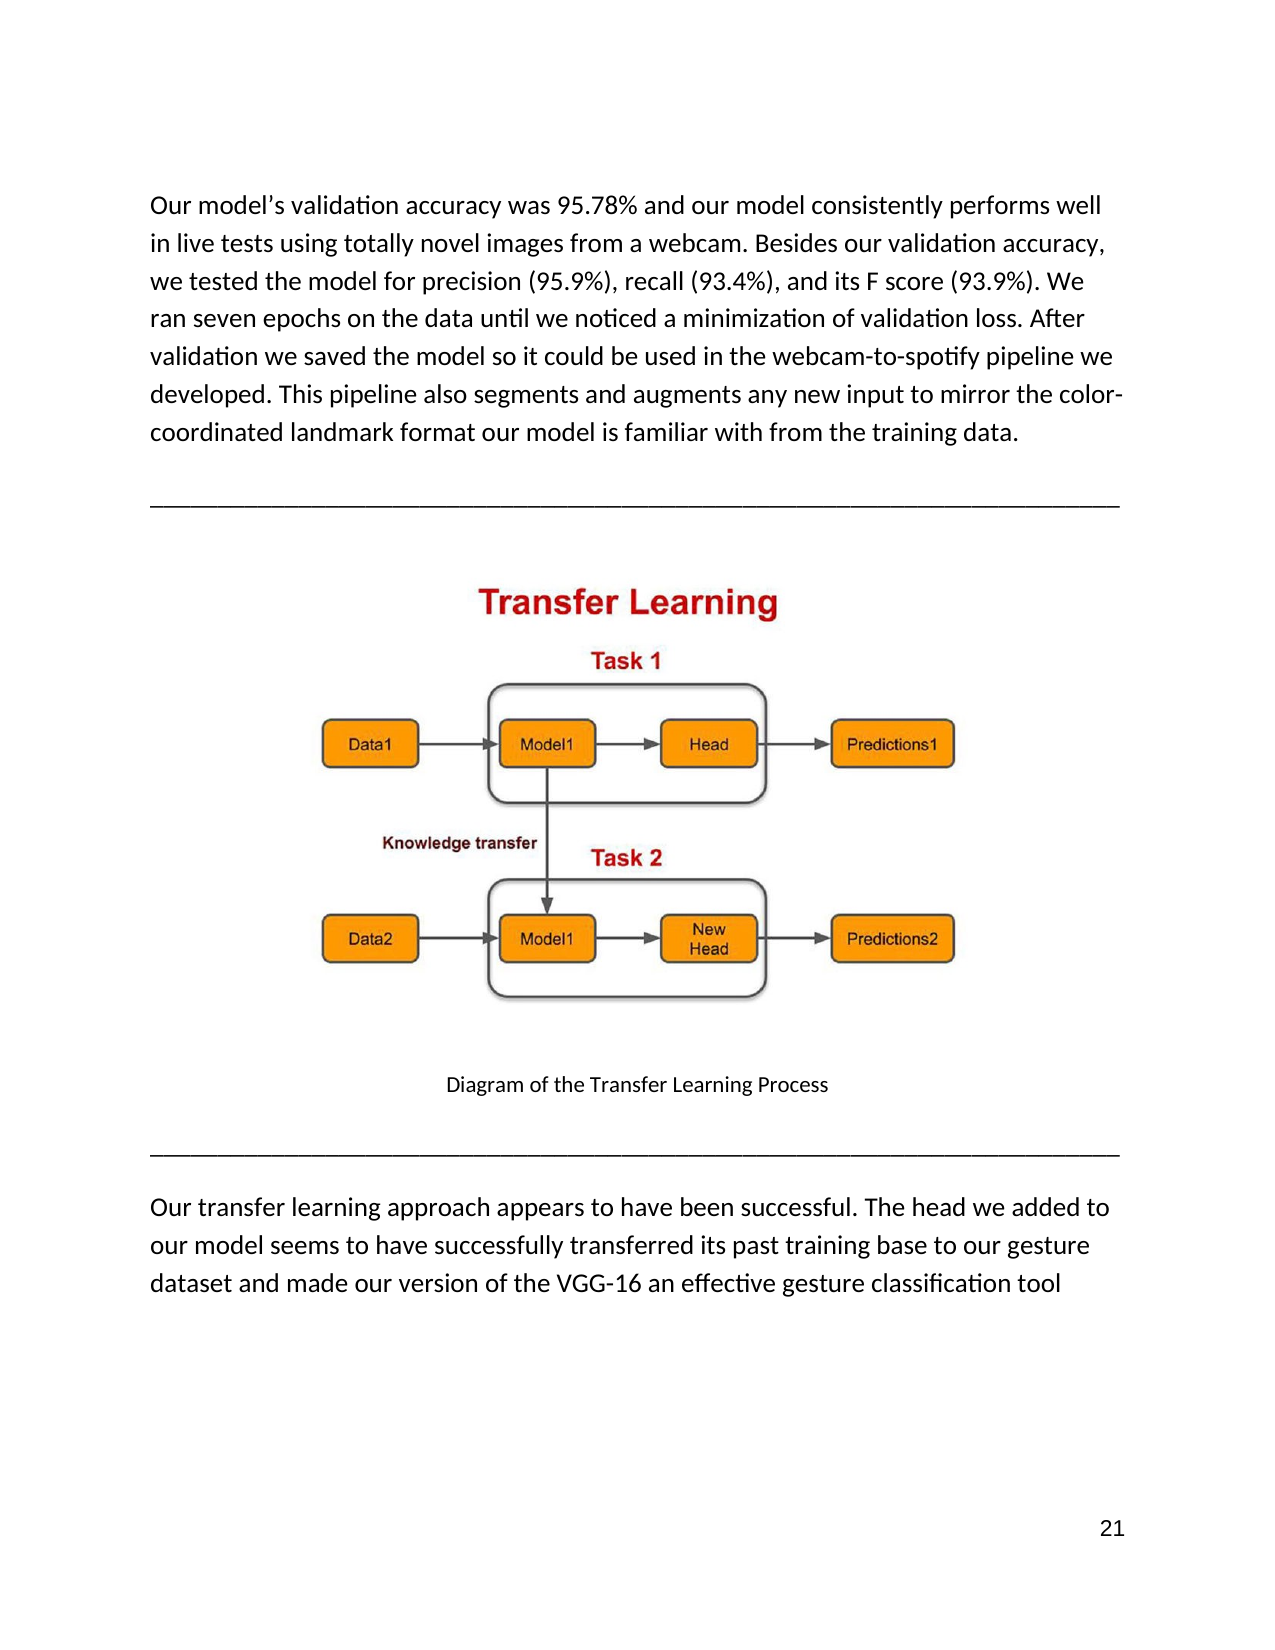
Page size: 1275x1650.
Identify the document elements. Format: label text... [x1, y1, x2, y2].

text Our model’s validation accuracy was 95.78% and our model consistently performs well in live tests using totally novel images from a webcam. Besides our validation accuracy, we tested the model for precision (95.9%), recall (93.4%), and its F score (93.9%). We ran seven epochs on the data until we noticed a minimization of validation loss. After validation we saved the model so it could be used in the webcam-to-spotify pipeline we developed. This pipeline also segments and augments any new input to mirror the color-coordinated landmark format our model is familiar with from the training data. [150, 188, 1125, 448]
text ________________________________________________________________________ [150, 478, 1125, 511]
text Our transfer learning approach appears to have been successful. The head we added to our model seems to have successfully transferred its past training base to our gesture dataset and made our version of the VGG-16 an effective gesture classification tool [150, 1191, 1125, 1299]
text Diagram of the Transfer Learning Process [150, 1071, 1125, 1098]
text ________________________________________________________________________ [150, 1128, 1125, 1161]
picture [150, 541, 1125, 1029]
